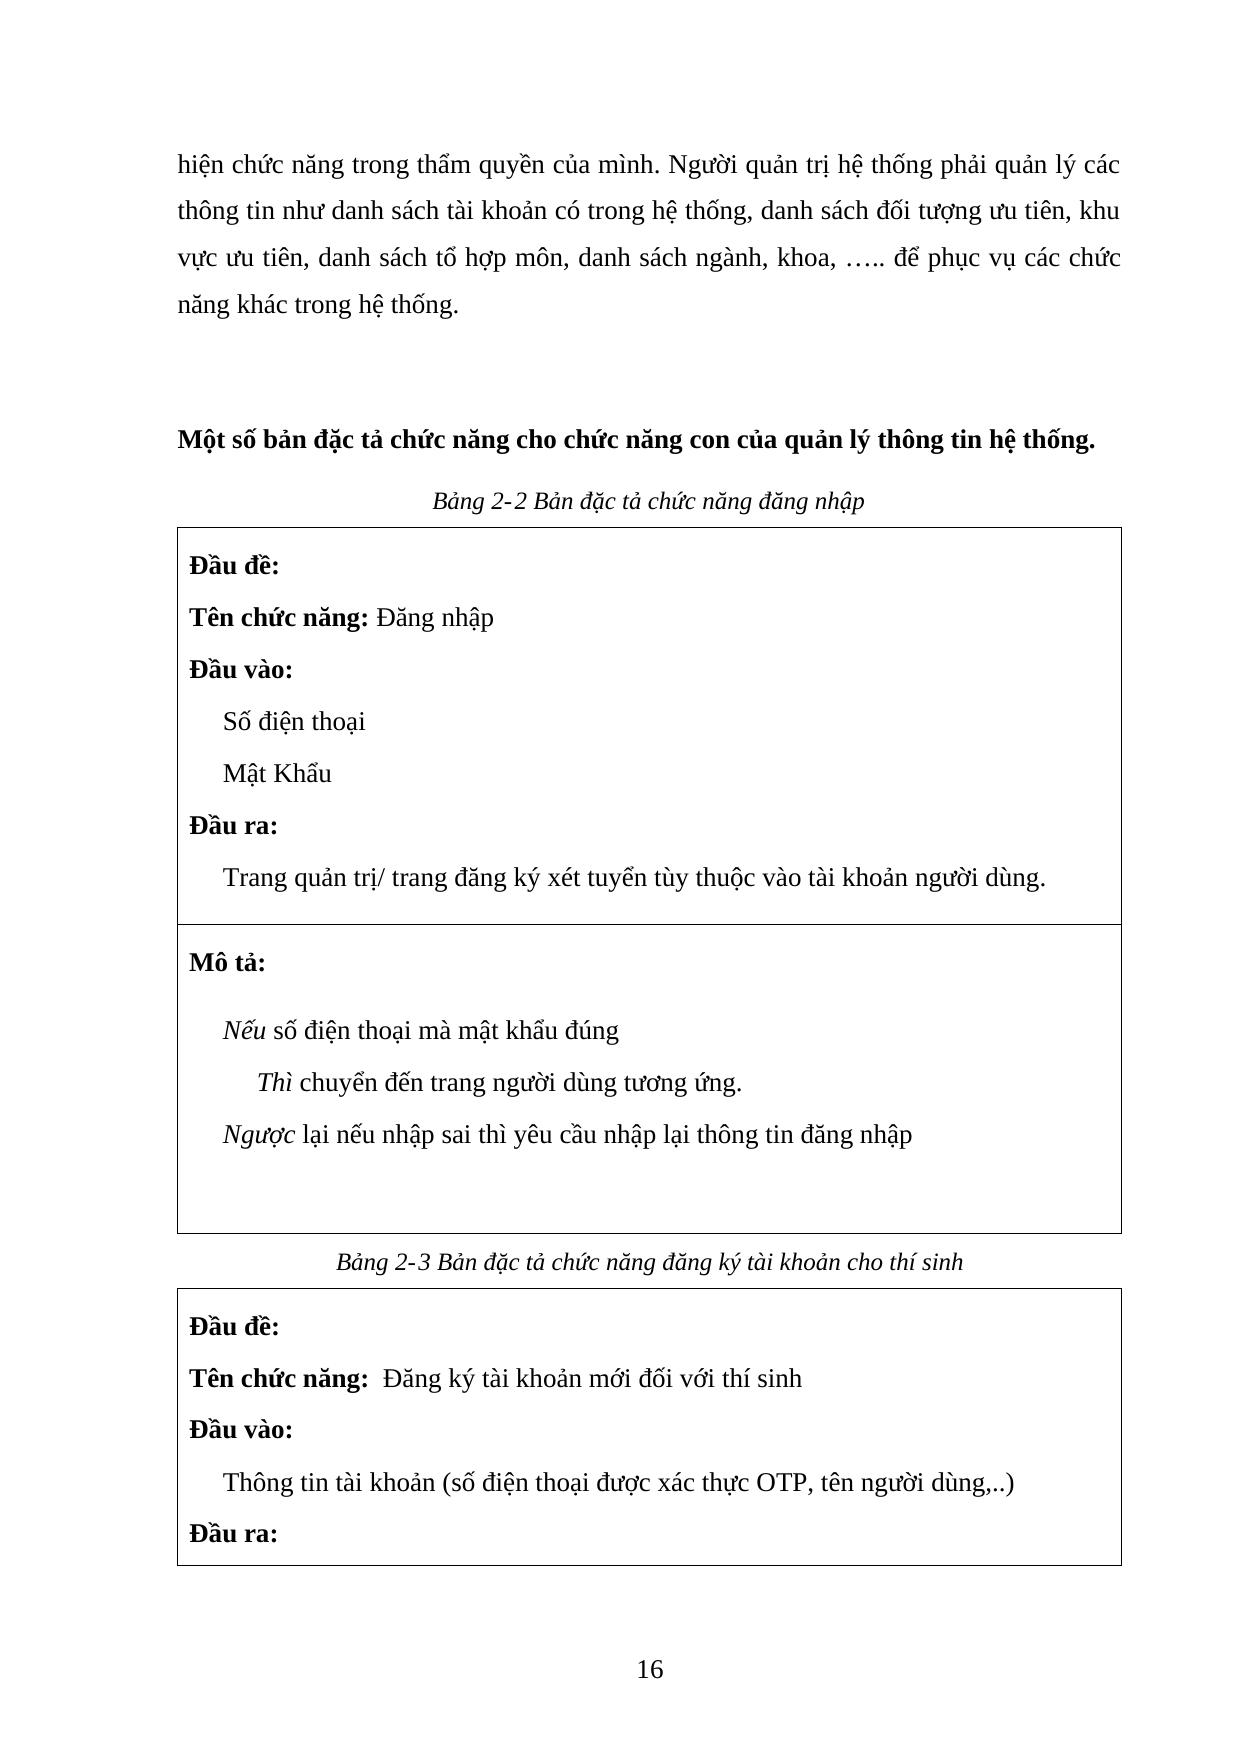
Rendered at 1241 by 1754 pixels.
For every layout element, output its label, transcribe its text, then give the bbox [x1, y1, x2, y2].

text Bảng 2-3 Bản đặc tả chức năng đăng ký tài khoản cho thí sinh [177, 1247, 1122, 1275]
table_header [178, 1289, 1121, 1565]
text Một số bản đặc tả chức năng cho chức năng con của quản lý thông tin hệ thống. [177, 423, 1122, 454]
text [177, 148, 1122, 319]
table_cell Mô tả: Nếu số điện thoại mà mật khẩu đúng Thì chuyển đến trang người dùng tương ứng. Ngược lại nếu nhập sai thì yêu cầu nhập lại thông tin đăng nhập [178, 925, 1121, 1233]
table_header Đầu đề: Tên chức năng: Đăng nhập Đầu vào: Số điện thoại Mật Khẩu Đầu ra: Trang quản trị/ trang đăng ký xét tuyển tùy thuộc vào tài khoản người dùng. [178, 528, 1121, 924]
text Bảng 2-2 Bản đặc tả chức năng đăng nhập [177, 486, 1122, 515]
